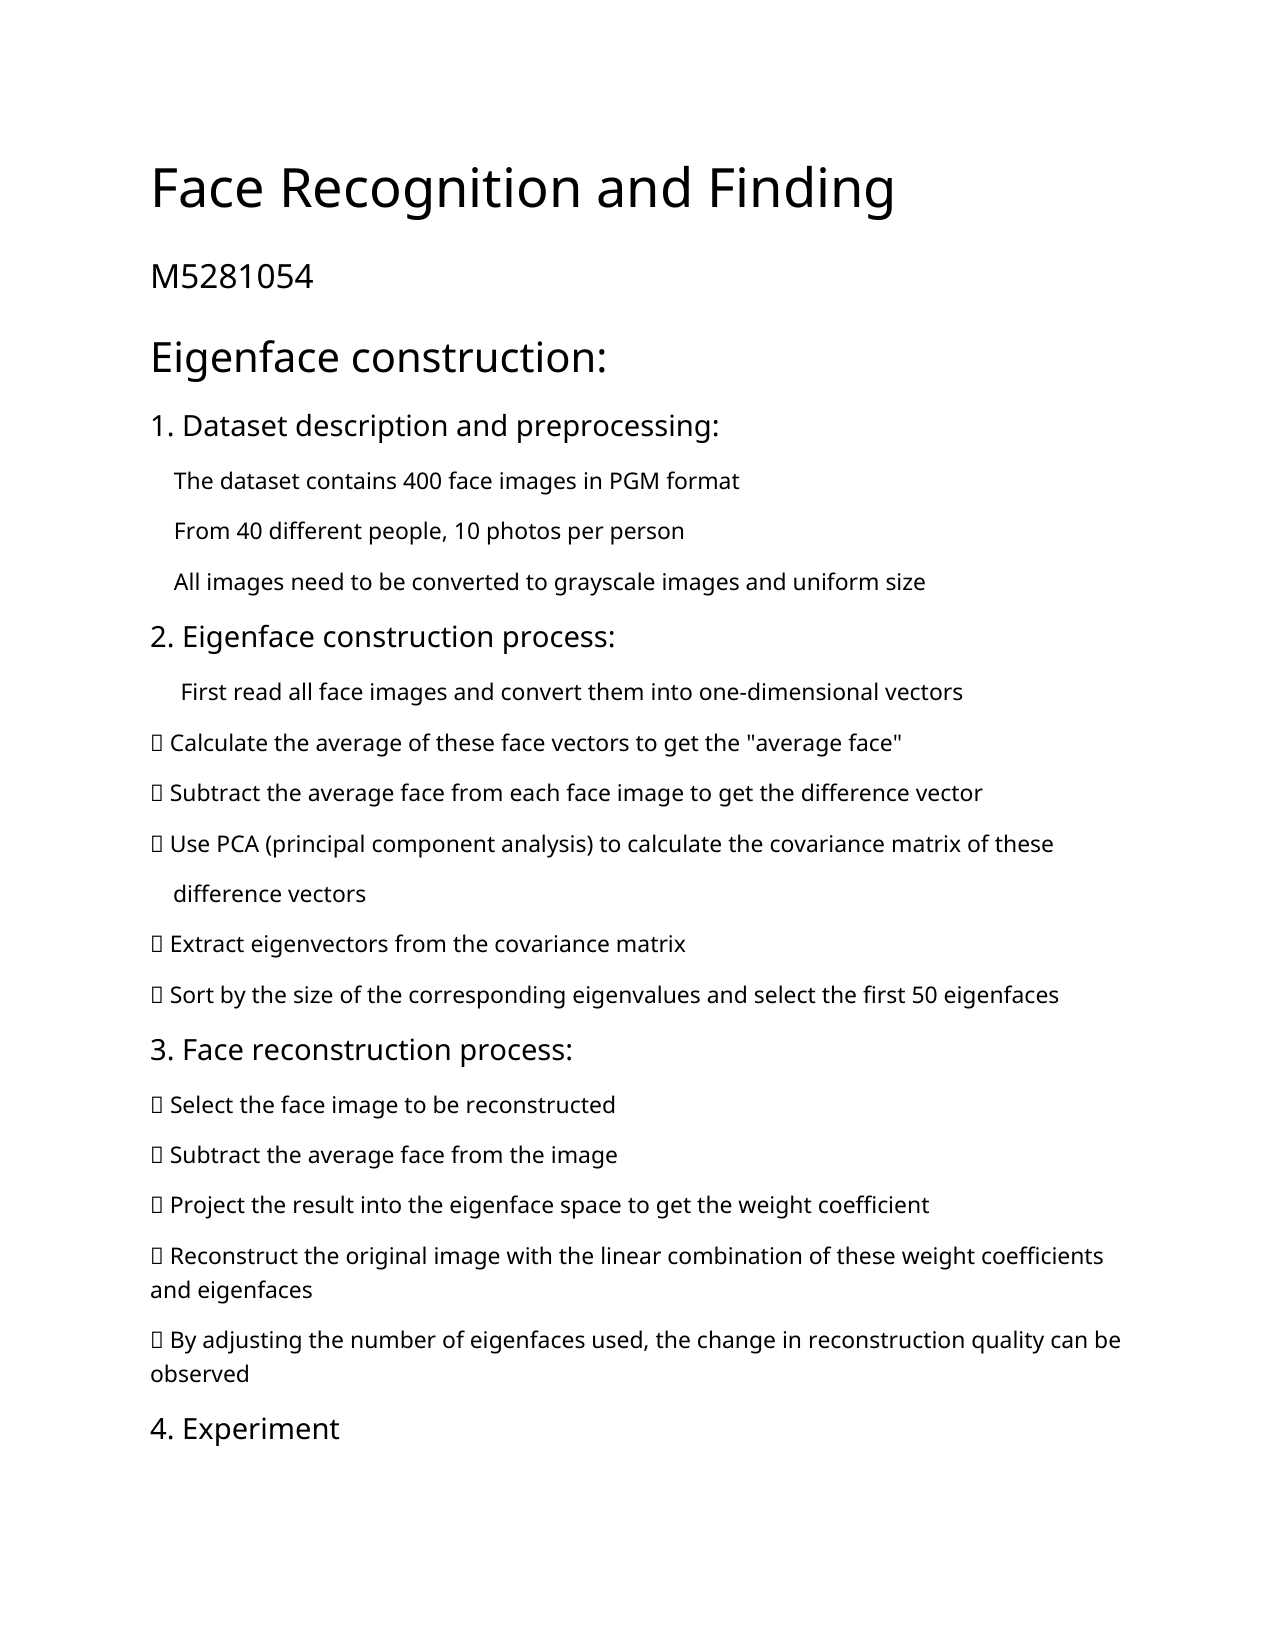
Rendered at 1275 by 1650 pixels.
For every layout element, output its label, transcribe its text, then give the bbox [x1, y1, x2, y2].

text  Sort by the size of the corresponding eigenvalues and select the first 50 eigenfaces [150, 979, 1125, 1010]
text  Project the result into the eigenface space to get the weight coefficient [150, 1189, 1125, 1221]
text 3. Face reconstruction process: [150, 1029, 1125, 1069]
text 4. Experiment [150, 1408, 1125, 1448]
text difference vectors [173, 878, 1125, 909]
text  By adjusting the number of eigenfaces used, the change in reconstruction quality can be observed [150, 1324, 1125, 1389]
text  Select the face image to be reconstructed [150, 1089, 1125, 1120]
text  Calculate the average of these face vectors to get the "average face" [150, 727, 1125, 758]
text 2. Eigenface construction process: [150, 616, 1125, 656]
text  Use PCA (principal component analysis) to calculate the covariance matrix of these [150, 827, 1125, 859]
text The dataset contains 400 face images in PGM format [150, 465, 1125, 496]
text M5281054 [150, 253, 1125, 298]
text 1. Dataset description and preprocessing: [150, 405, 1125, 445]
text  Extract eigenvectors from the covariance matrix [150, 928, 1125, 959]
text Face Recognition and Finding [150, 150, 1125, 224]
text Eigenface construction: [150, 327, 1125, 384]
text First read all face images and convert them into one-dimensional vectors [150, 676, 1125, 707]
text  Reconstruct the original image with the linear combination of these weight coefficients and eigenfaces [150, 1240, 1125, 1305]
text All images need to be converted to grayscale images and uniform size [150, 566, 1125, 597]
text  Subtract the average face from each face image to get the difference vector [150, 777, 1125, 808]
text  Subtract the average face from the image [150, 1139, 1125, 1170]
text From 40 different people, 10 photos per person [150, 515, 1125, 547]
